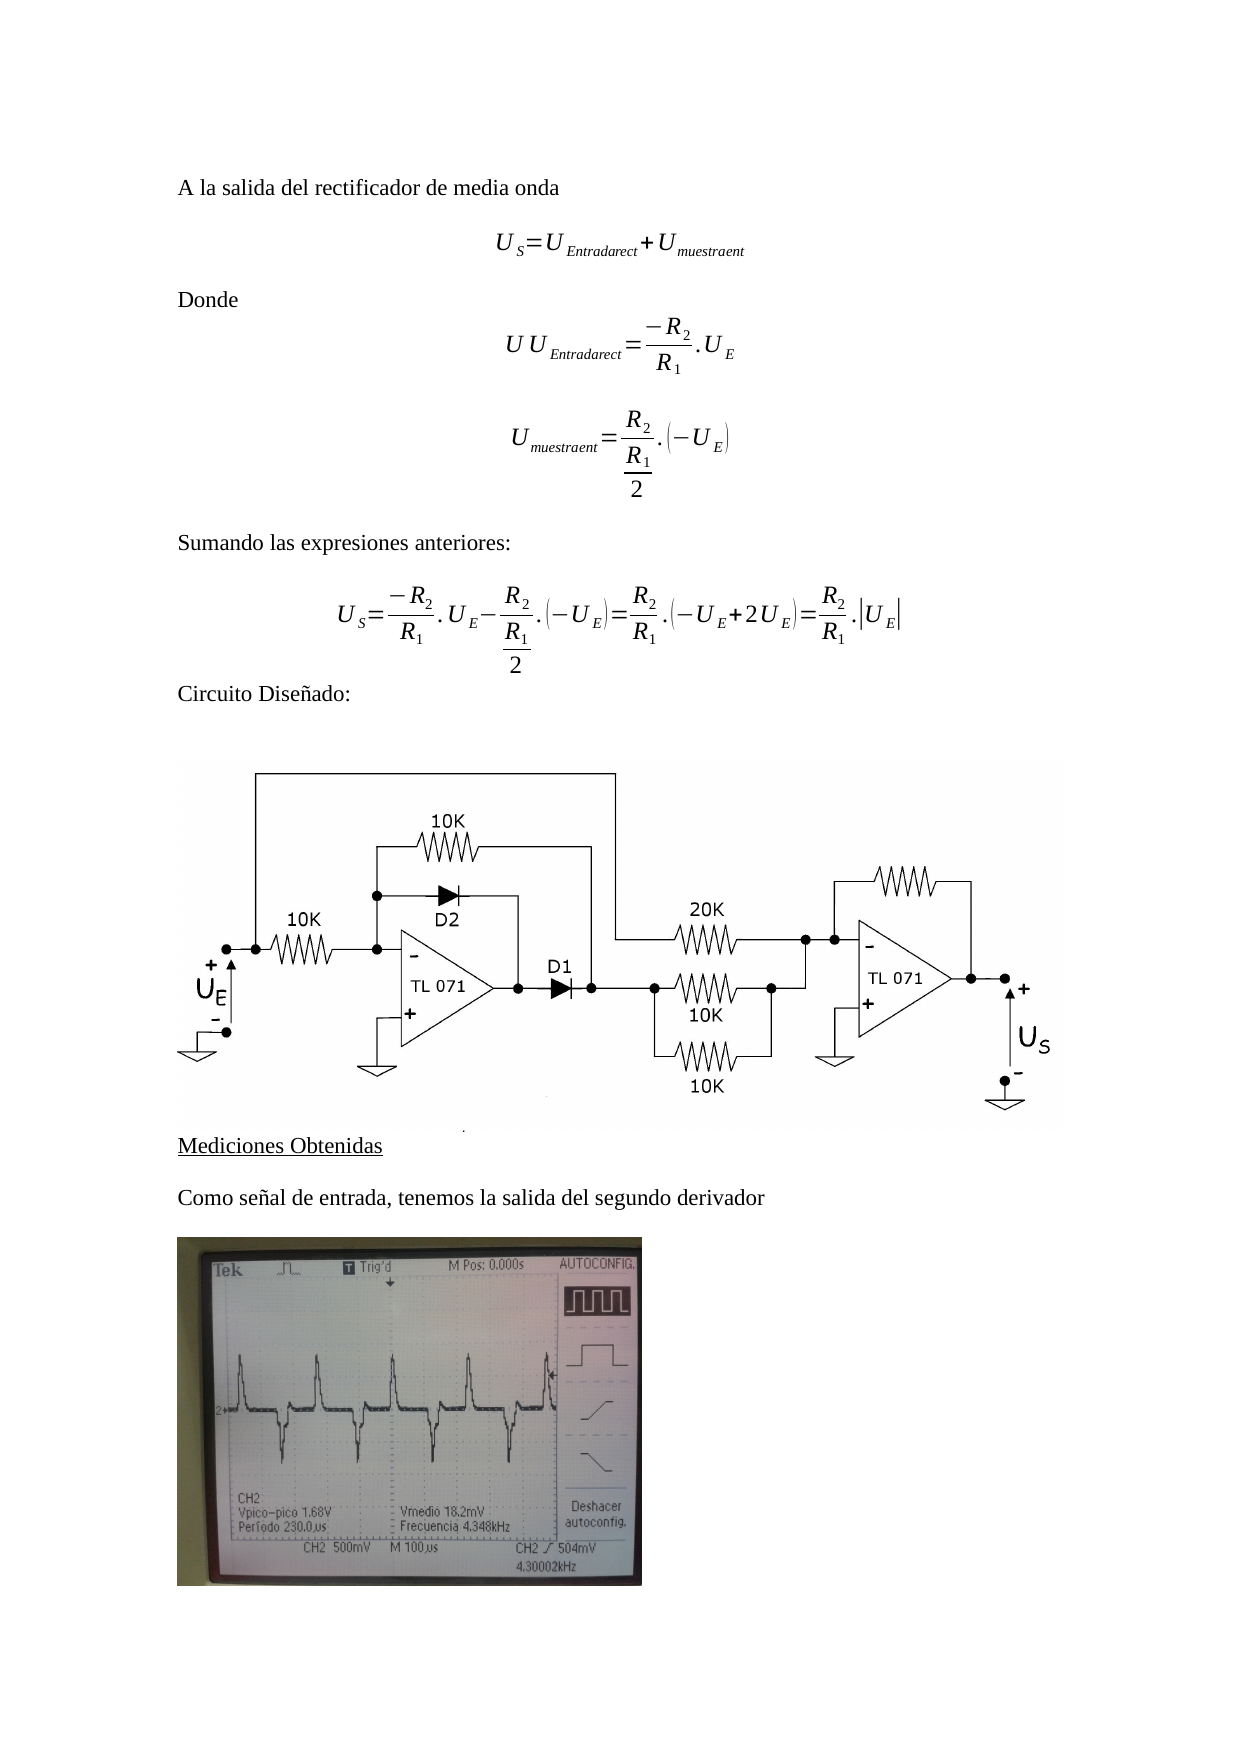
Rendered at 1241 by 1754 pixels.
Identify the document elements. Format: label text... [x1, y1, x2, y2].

text Circuito Diseñado: [177, 679, 1063, 706]
text Mediciones Obtenidas [177, 1132, 1063, 1158]
text Sumando las expresiones anteriores: [177, 529, 1063, 556]
picture [177, 758, 1063, 1132]
text Como señal de entrada, tenemos la salida del segundo derivador [177, 1184, 1063, 1211]
text Donde [177, 286, 1063, 312]
text A la salida del rectificador de media onda [177, 174, 1063, 200]
picture [177, 1237, 642, 1586]
